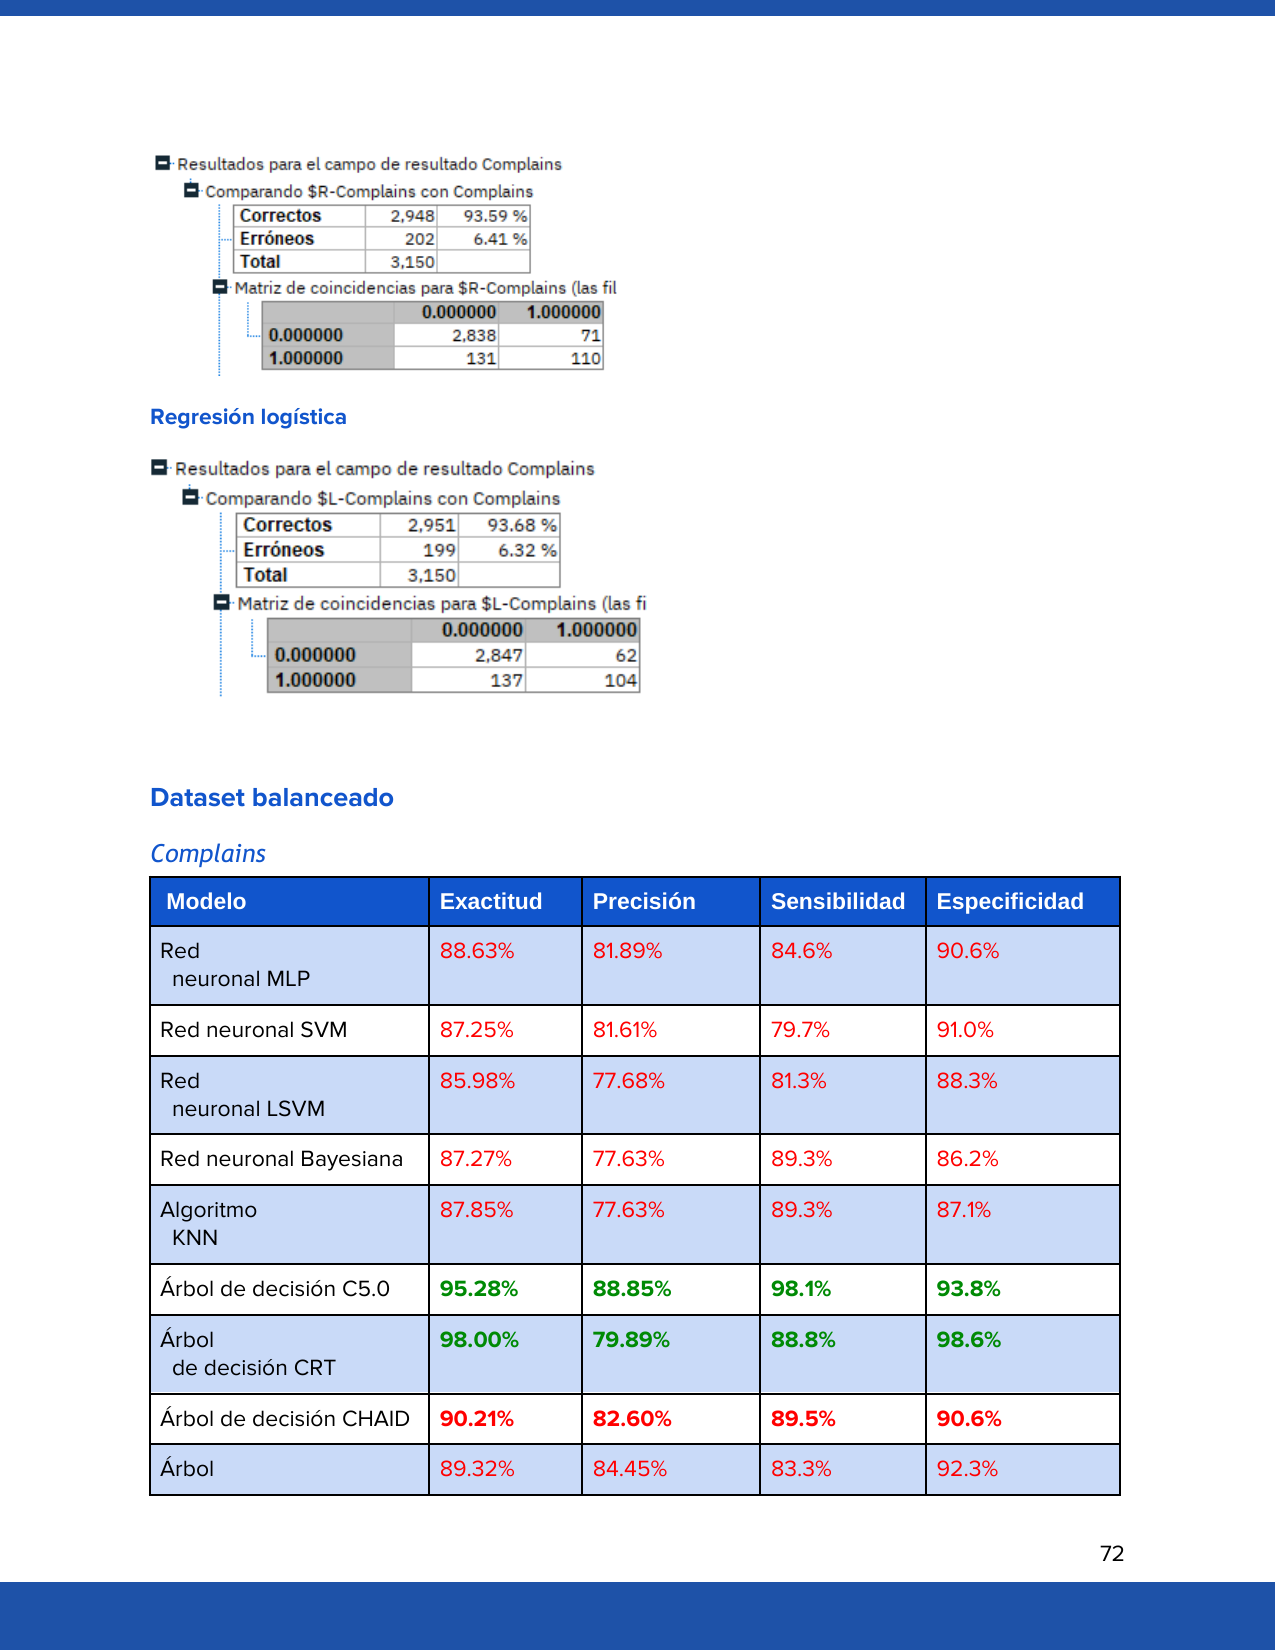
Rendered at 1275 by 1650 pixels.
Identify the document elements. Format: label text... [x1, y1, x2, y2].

table_cell 89.5% [761, 1395, 925, 1443]
table_cell 87.25% [430, 1006, 581, 1054]
picture [150, 150, 617, 376]
table_cell 88.8% [761, 1316, 925, 1392]
picture [0, 0, 1275, 16]
table_cell 87.27% [430, 1135, 581, 1184]
table_cell 93.8% [927, 1265, 1119, 1314]
table_cell 98.00% [430, 1316, 581, 1392]
subtitle Complains [150, 839, 1125, 868]
table_cell 88.63% [430, 927, 581, 1004]
table_cell 77.63% [583, 1186, 759, 1263]
table_cell 77.63% [583, 1135, 759, 1184]
table_header Modelo [151, 878, 428, 925]
picture [0, 1582, 1275, 1650]
subtitle Dataset balanceado [150, 781, 1125, 814]
table_cell 98.1% [761, 1265, 925, 1314]
table_cell Red neuronal MLP [151, 927, 428, 1004]
table_cell 79.7% [761, 1006, 925, 1054]
table_header Precisión [583, 878, 759, 925]
table_cell 89.3% [761, 1135, 925, 1184]
table_cell 88.3% [927, 1057, 1119, 1133]
table_cell 84.6% [761, 927, 925, 1004]
table_cell 87.85% [430, 1186, 581, 1263]
table_cell 92.3% [927, 1445, 1119, 1494]
table_header Especificidad [927, 878, 1119, 925]
table_cell Árbol de decisión CHAID [151, 1395, 428, 1443]
table_cell 85.98% [430, 1057, 581, 1133]
table_cell 77.68% [583, 1057, 759, 1133]
table_cell 84.45% [583, 1445, 759, 1494]
table_cell 90.6% [927, 1395, 1119, 1443]
table_cell 79.89% [583, 1316, 759, 1392]
table_cell 83.3% [761, 1445, 925, 1494]
table_cell 82.60% [583, 1395, 759, 1443]
table_cell Red neuronal SVM [151, 1006, 428, 1054]
table_cell 91.0% [927, 1006, 1119, 1054]
table_cell 90.21% [430, 1395, 581, 1443]
table_cell 98.6% [927, 1316, 1119, 1392]
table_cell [151, 1445, 428, 1494]
table_cell Árbol de decisión CRT [151, 1316, 428, 1392]
table_cell 87.1% [927, 1186, 1119, 1263]
table_cell Red neuronal LSVM [151, 1057, 428, 1133]
table_cell 86.2% [927, 1135, 1119, 1184]
table_header Sensibilidad [761, 878, 925, 925]
table_cell 88.85% [583, 1265, 759, 1314]
picture [150, 458, 647, 698]
table_cell 81.3% [761, 1057, 925, 1133]
table_cell 81.61% [583, 1006, 759, 1054]
table_cell 90.6% [927, 927, 1119, 1004]
table_header Exactitud [430, 878, 581, 925]
table_cell 89.32% [430, 1445, 581, 1494]
table_cell 81.89% [583, 927, 759, 1004]
table_cell Árbol de decisión C5.0 [151, 1265, 428, 1314]
text Regresión logística [150, 403, 1125, 431]
table_cell 89.3% [761, 1186, 925, 1263]
table_cell Red neuronal Bayesiana [151, 1135, 428, 1184]
table_cell Algoritmo KNN [151, 1186, 428, 1263]
table_cell 95.28% [430, 1265, 581, 1314]
